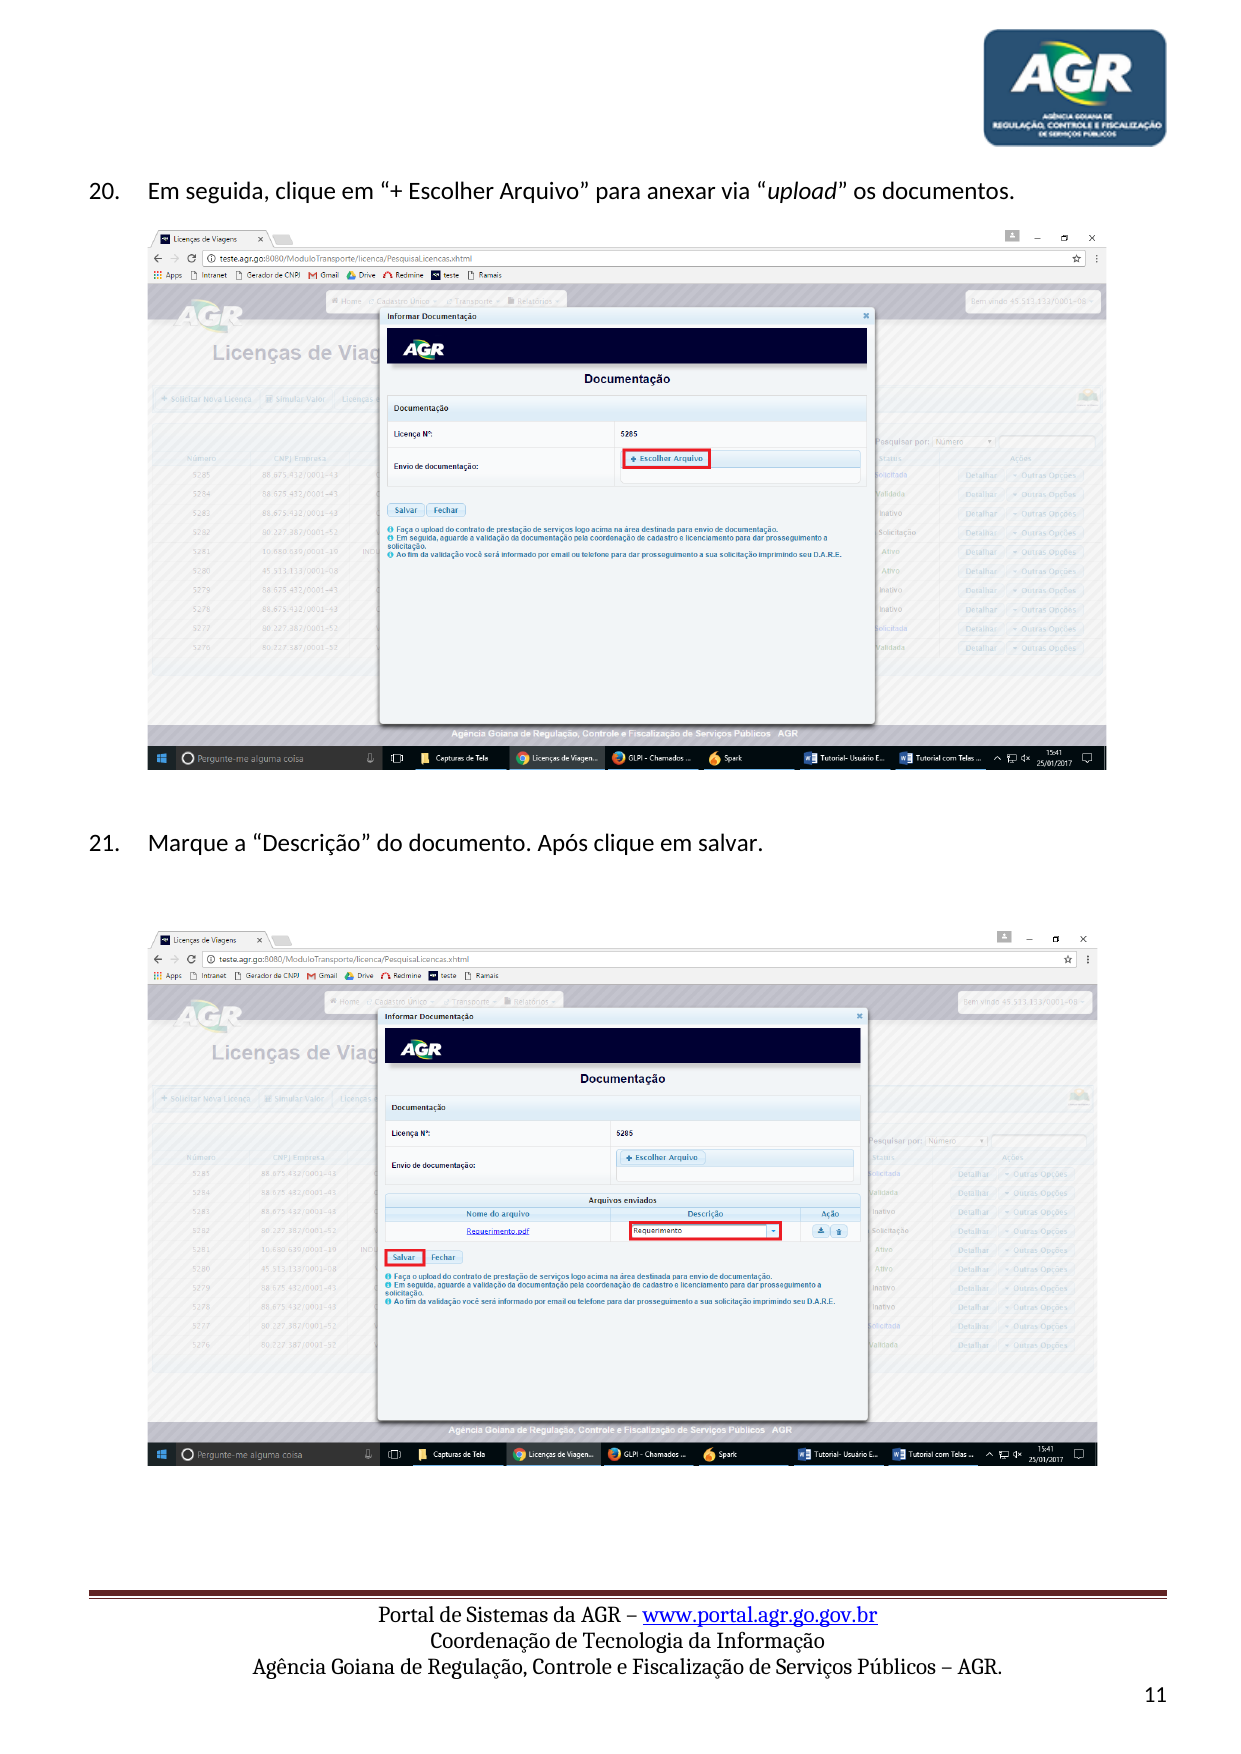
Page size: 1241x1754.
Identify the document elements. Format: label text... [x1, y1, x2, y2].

list Em seguida, clique em “+ Escolher Arquivo” para anexar via “upload” os documentos. [89, 175, 1167, 205]
picture [147, 230, 1107, 770]
picture [983, 29, 1167, 147]
picture [147, 931, 1098, 1466]
list Marque a “Descrição” do documento. Após clique em salvar. [89, 827, 1167, 858]
